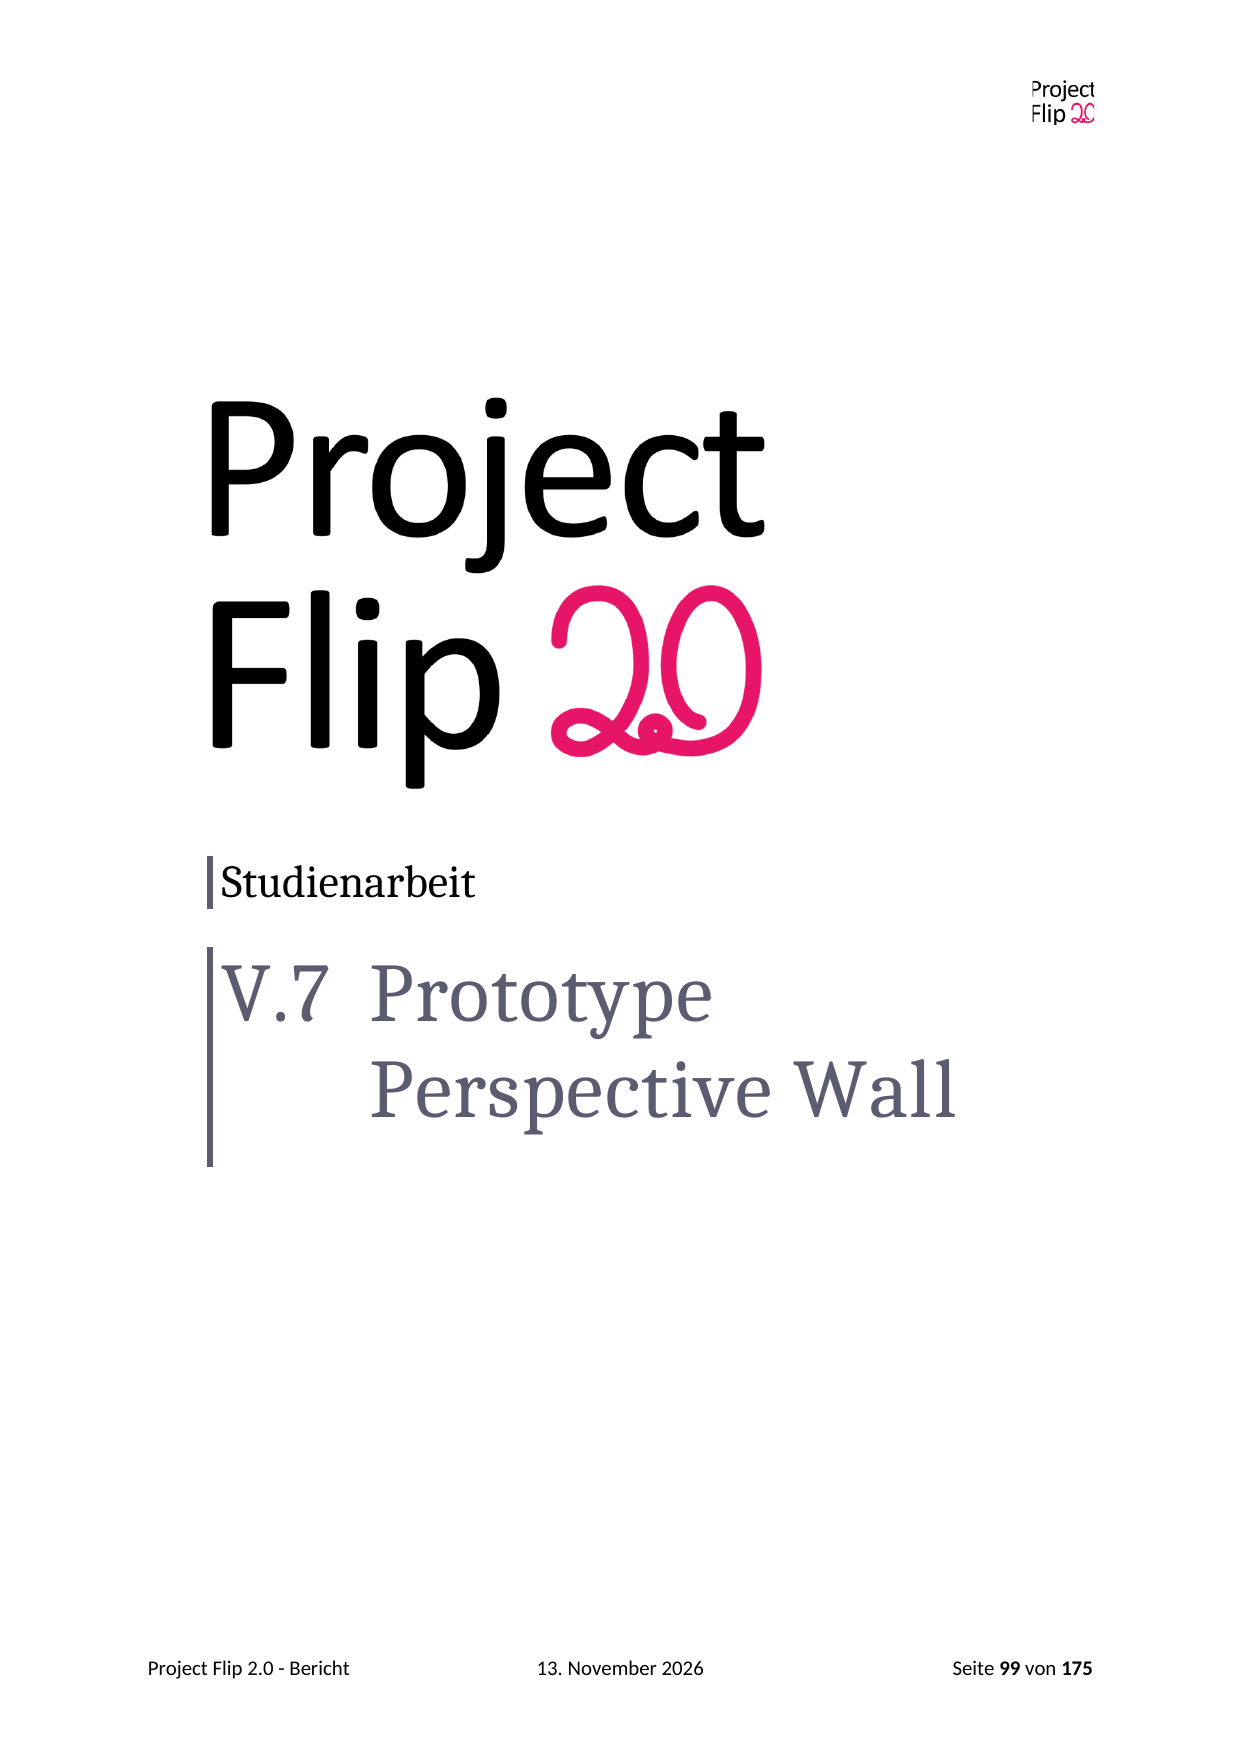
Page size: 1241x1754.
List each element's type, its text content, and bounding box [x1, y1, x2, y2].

text Studienarbeit [213, 856, 1093, 909]
picture [211, 387, 780, 799]
picture [1081, 79, 1097, 124]
subtitle Prototype Perspective Wall [213, 947, 1093, 1167]
